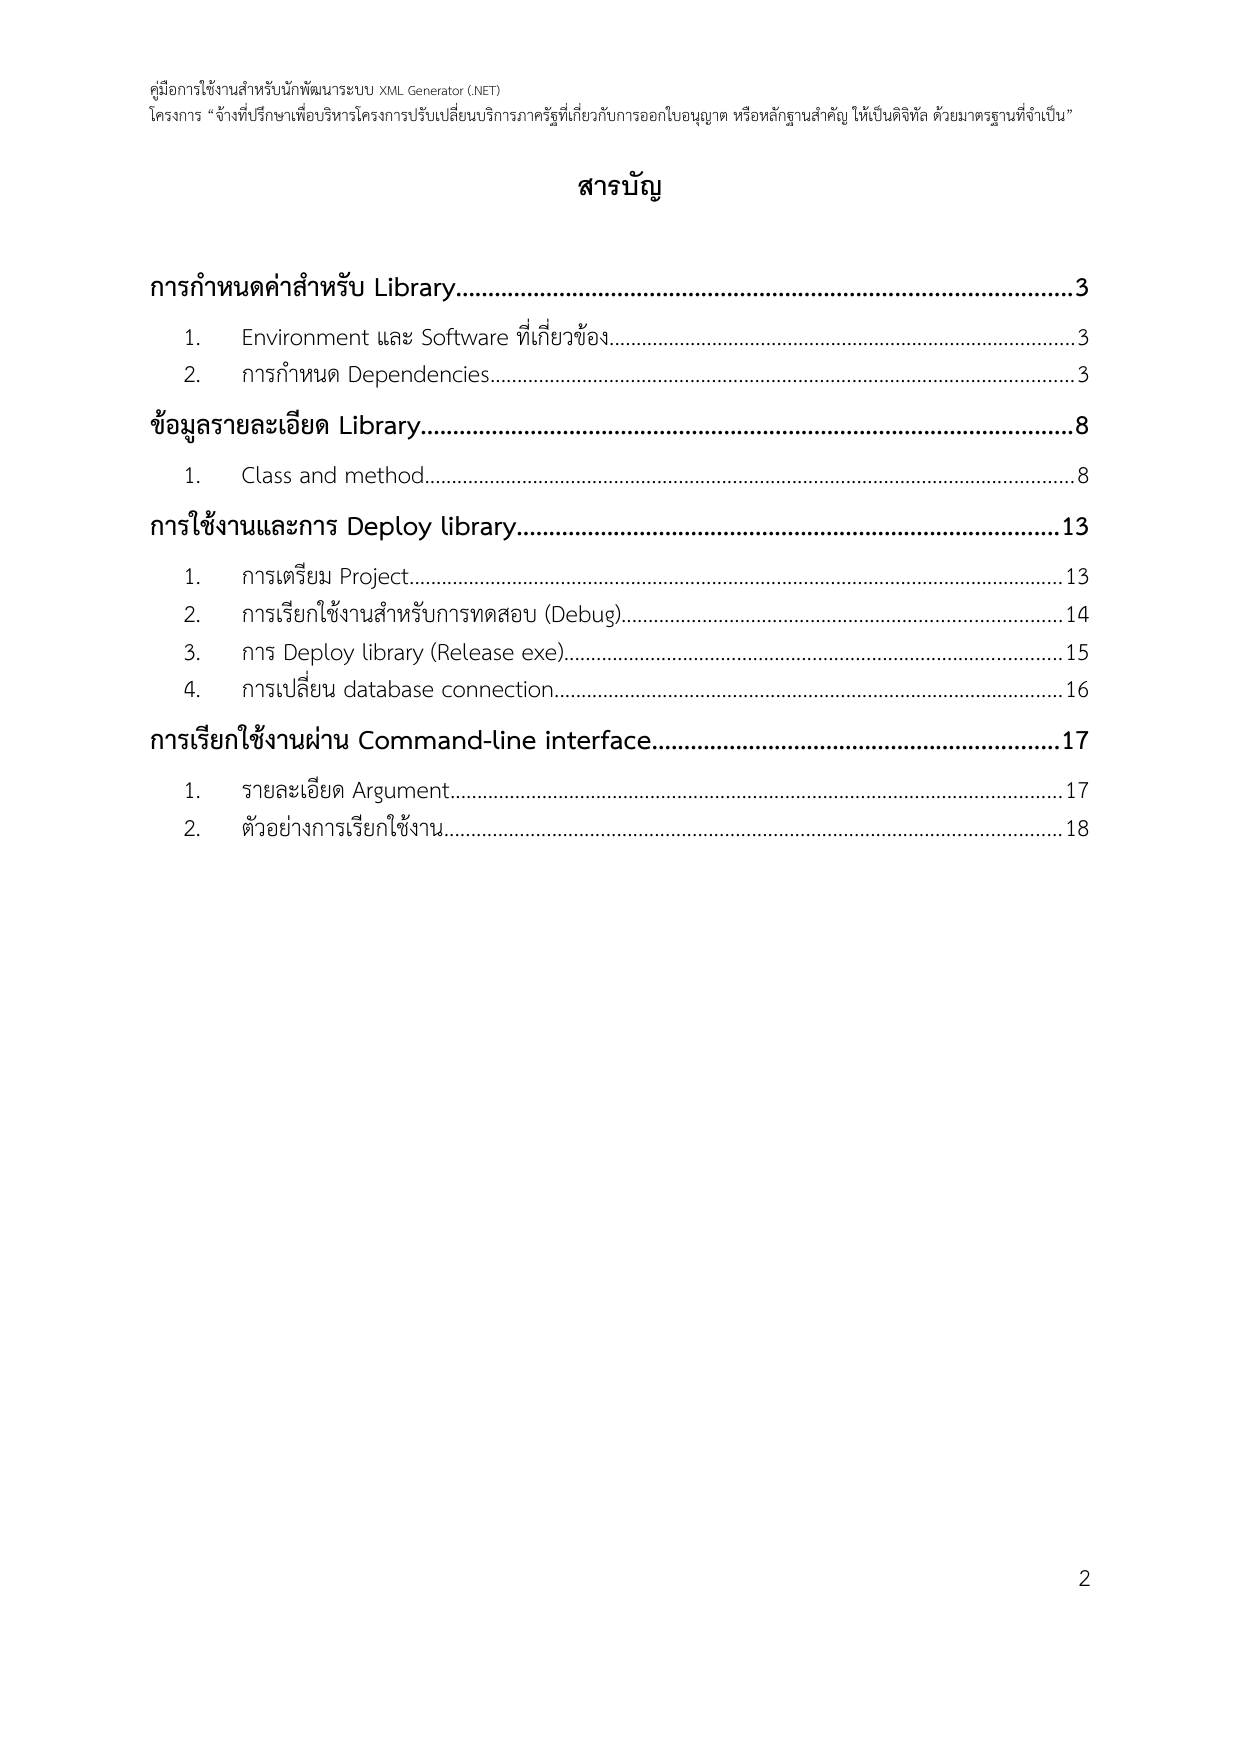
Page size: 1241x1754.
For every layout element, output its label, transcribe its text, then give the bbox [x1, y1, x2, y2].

text ข้อมูลรายละเอียด Library 8 [150, 402, 1090, 444]
text 1. Environment และ Software ที่เกี่ยวข้อง 3 [183, 316, 1090, 353]
text สารบัญ [150, 164, 1090, 206]
text การเรียกใช้งานผ่าน Command-line interface 17 [150, 717, 1090, 759]
text การใช้งานและการ Deploy library 13 [150, 502, 1090, 545]
text การกำหนดค่าสำหรับ Library 3 [150, 263, 1090, 305]
text 2. การกำหนด Dependencies 3 [183, 353, 1090, 391]
text 2. ตัวอย่างการเรียกใช้งาน 18 [183, 807, 1090, 845]
text 2. การเรียกใช้งานสำหรับการทดสอบ (Debug) 14 [183, 593, 1090, 631]
text 1. การเตรียม Project 13 [183, 555, 1090, 593]
text 1. Class and method 8 [183, 454, 1090, 492]
text 4. การเปลี่ยน database connection 16 [183, 668, 1090, 706]
text 1. รายละเอียด Argument 17 [183, 769, 1090, 807]
text 3. การ Deploy library (Release exe) 15 [183, 631, 1090, 668]
